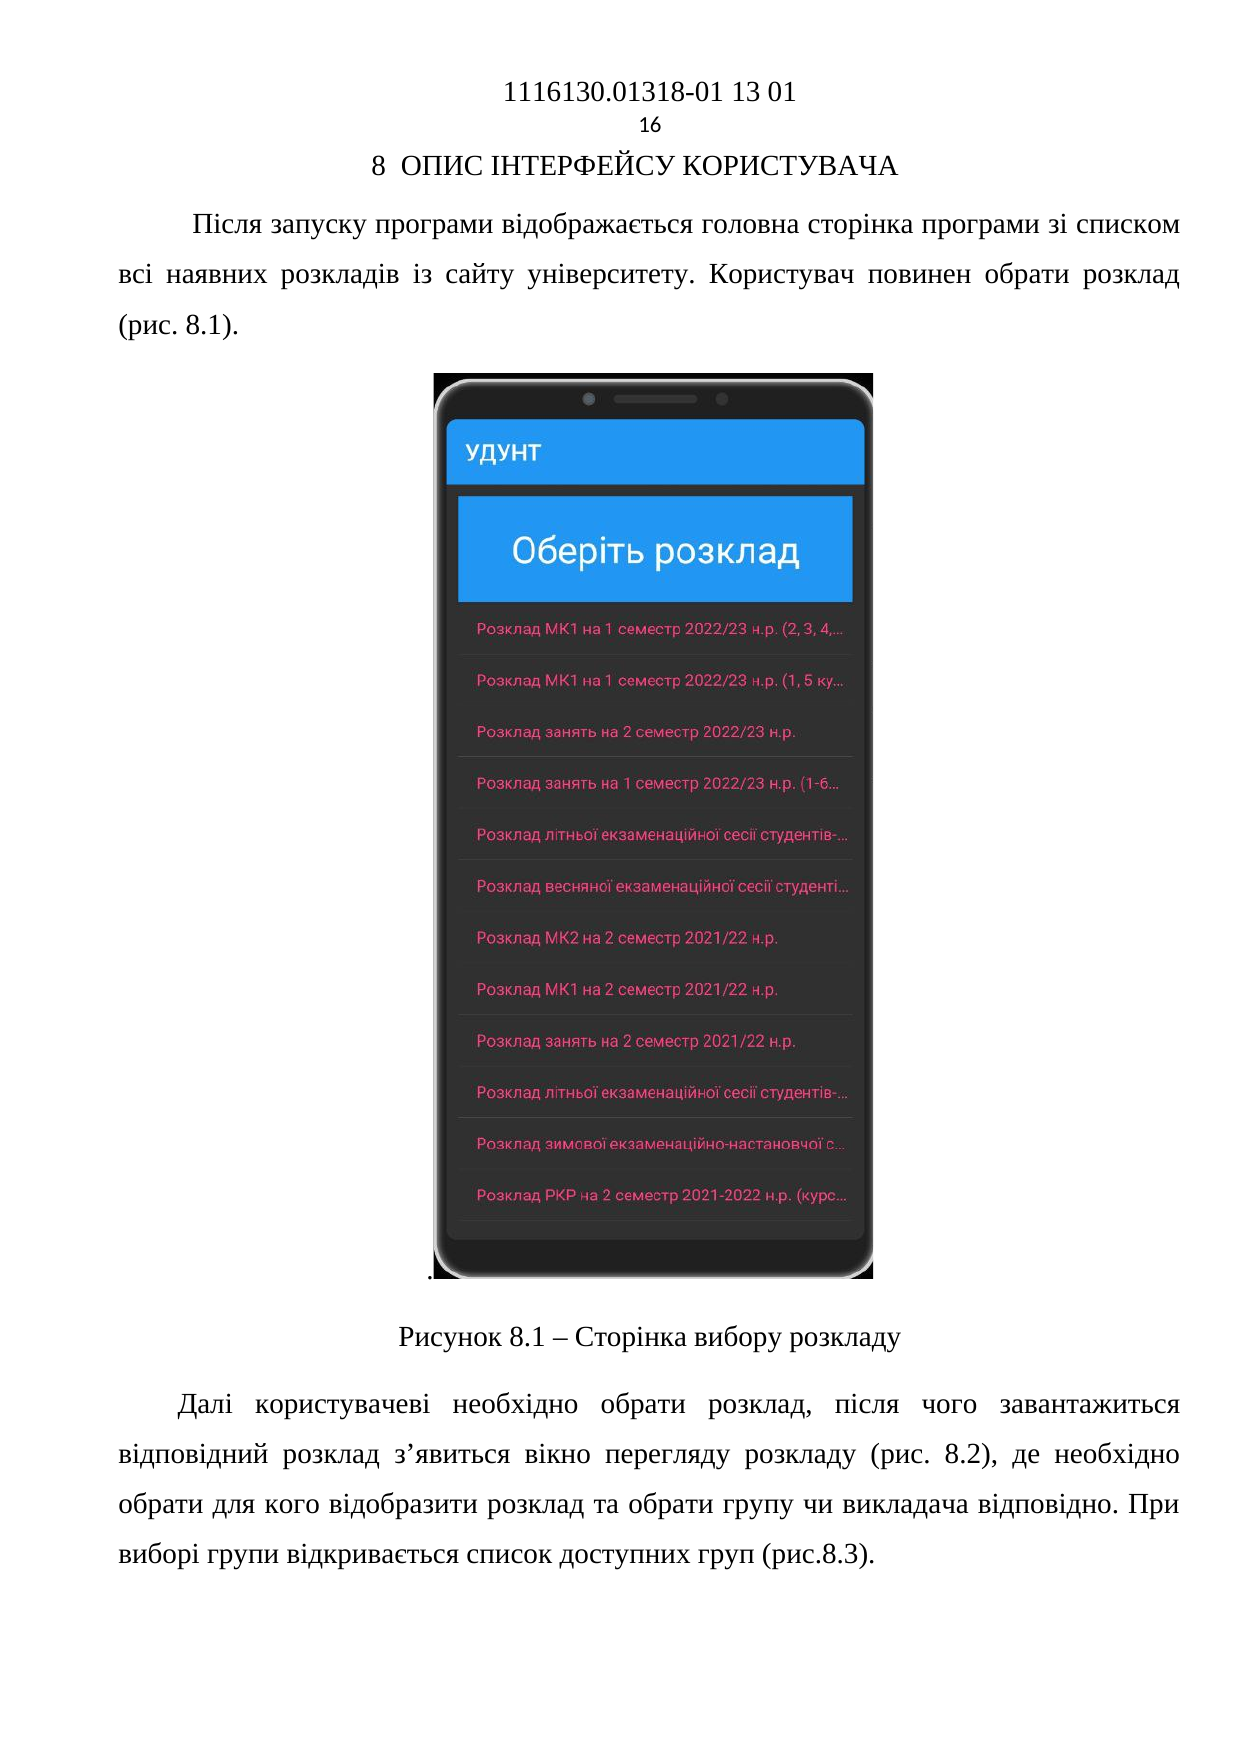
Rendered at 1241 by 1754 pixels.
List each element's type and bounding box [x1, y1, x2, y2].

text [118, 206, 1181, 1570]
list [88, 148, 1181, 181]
picture [433, 373, 874, 1279]
